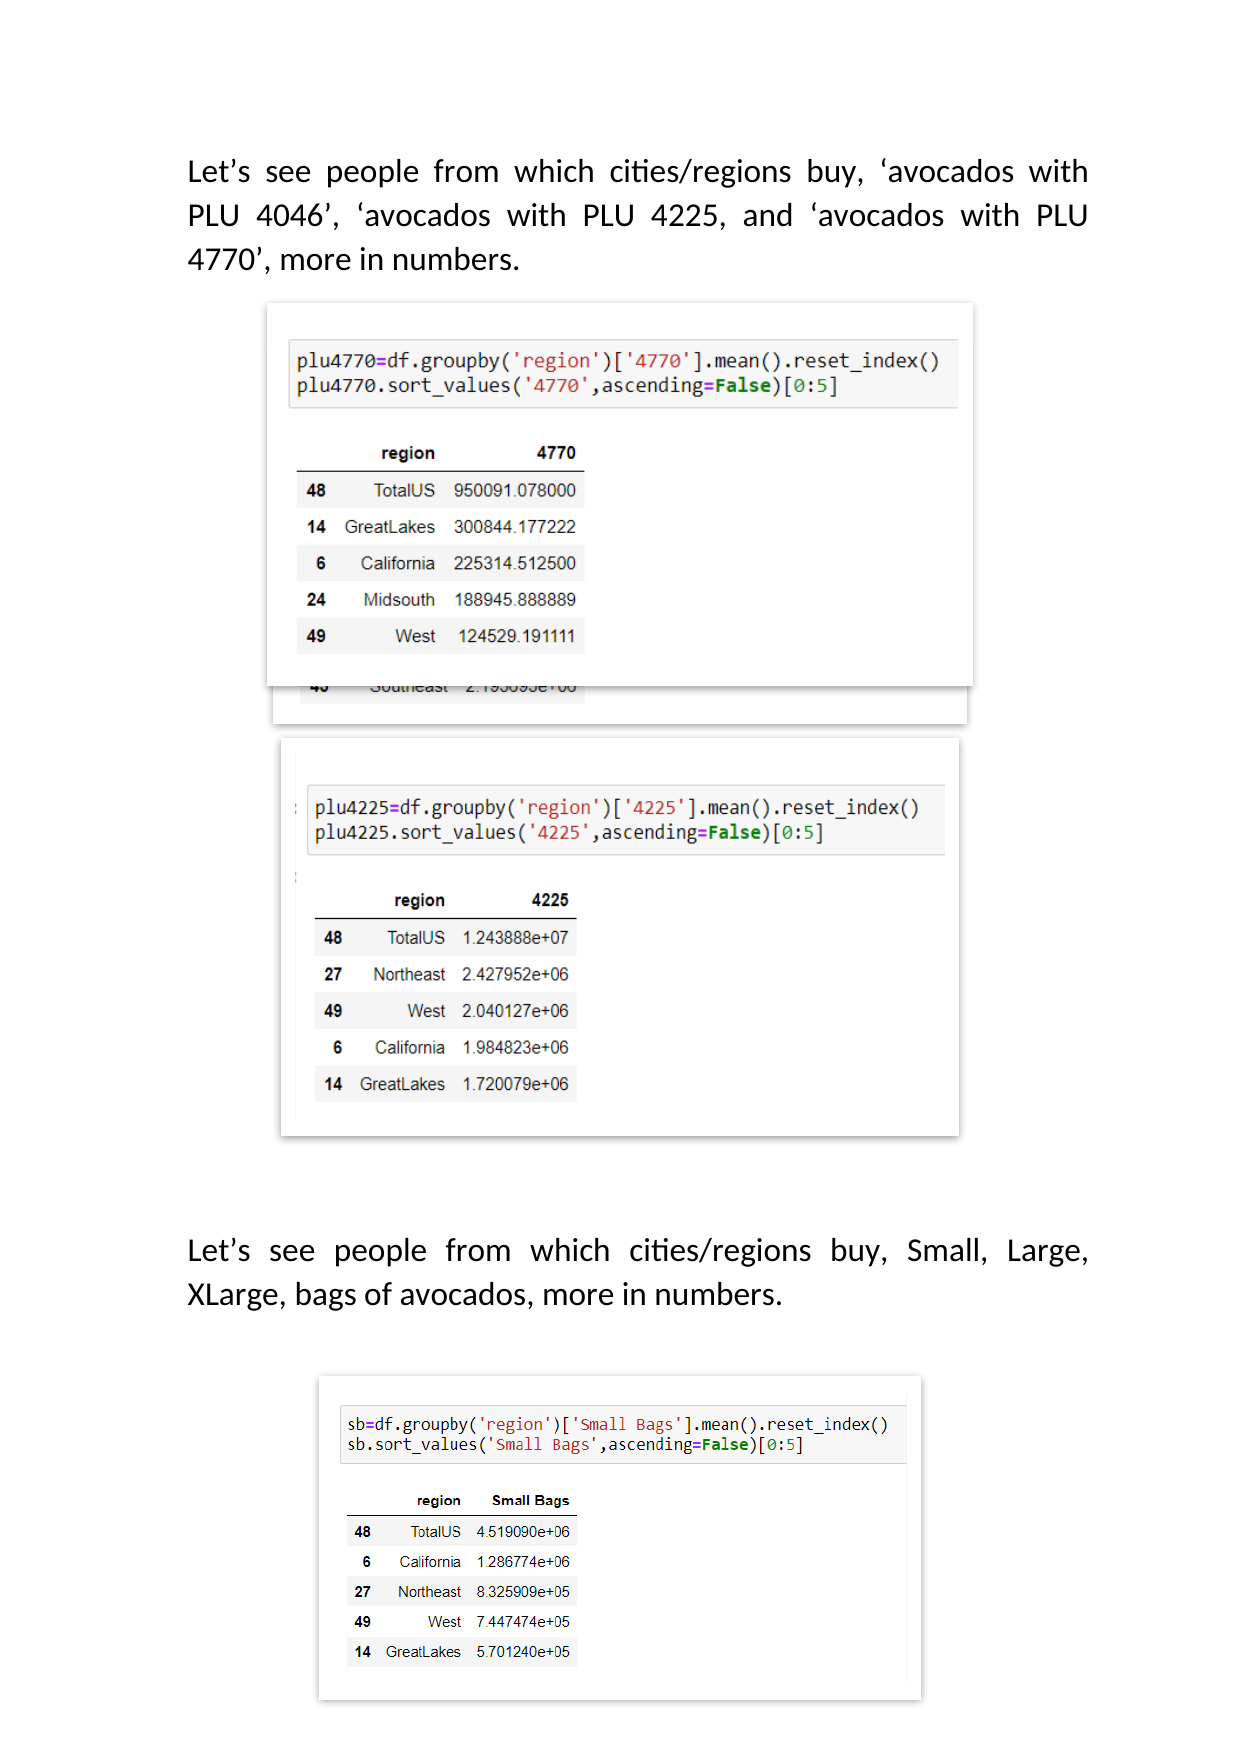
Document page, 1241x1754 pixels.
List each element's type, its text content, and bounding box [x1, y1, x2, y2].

picture [282, 317, 958, 672]
text Let’s see people from which cities/regions buy, ‘avocados with PLU 4046’, ‘avocados with PLU 4225, and ‘avocados with PLU 4770’, more in numbers. [187, 150, 1090, 279]
picture [288, 686, 952, 709]
picture [295, 752, 945, 1122]
picture [334, 1390, 907, 1685]
text Let’s see people from which cities/regions buy, Small, Large, XLarge, bags of avocados, more in numbers. [187, 1229, 1090, 1313]
